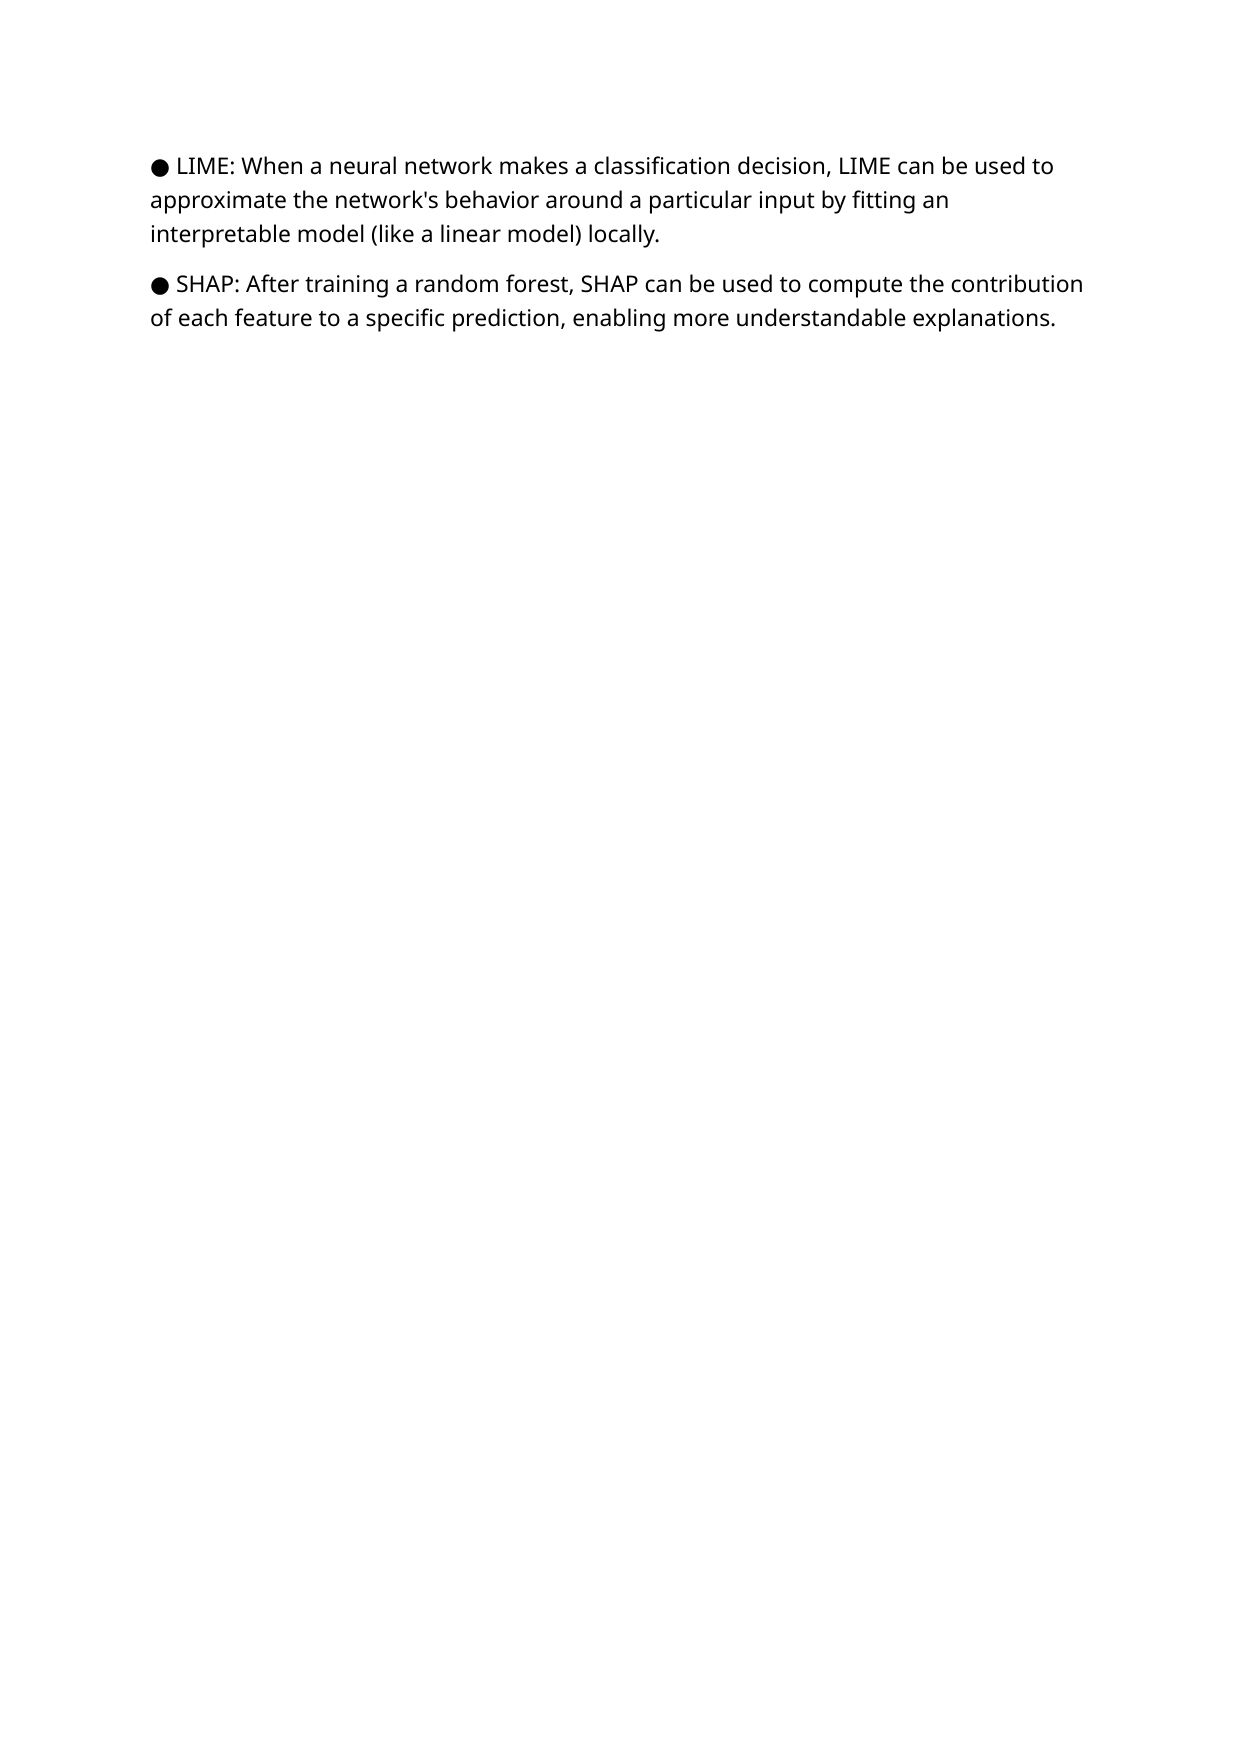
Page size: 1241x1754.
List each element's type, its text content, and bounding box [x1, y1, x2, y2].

text ● SHAP: After training a random forest, SHAP can be used to compute the contribution of each feature to a specific prediction, enabling more understandable explanations. [150, 268, 1090, 333]
text ● LIME: When a neural network makes a classification decision, LIME can be used to approximate the network's behavior around a particular input by fitting an interpretable model (like a linear model) locally. [150, 150, 1090, 249]
